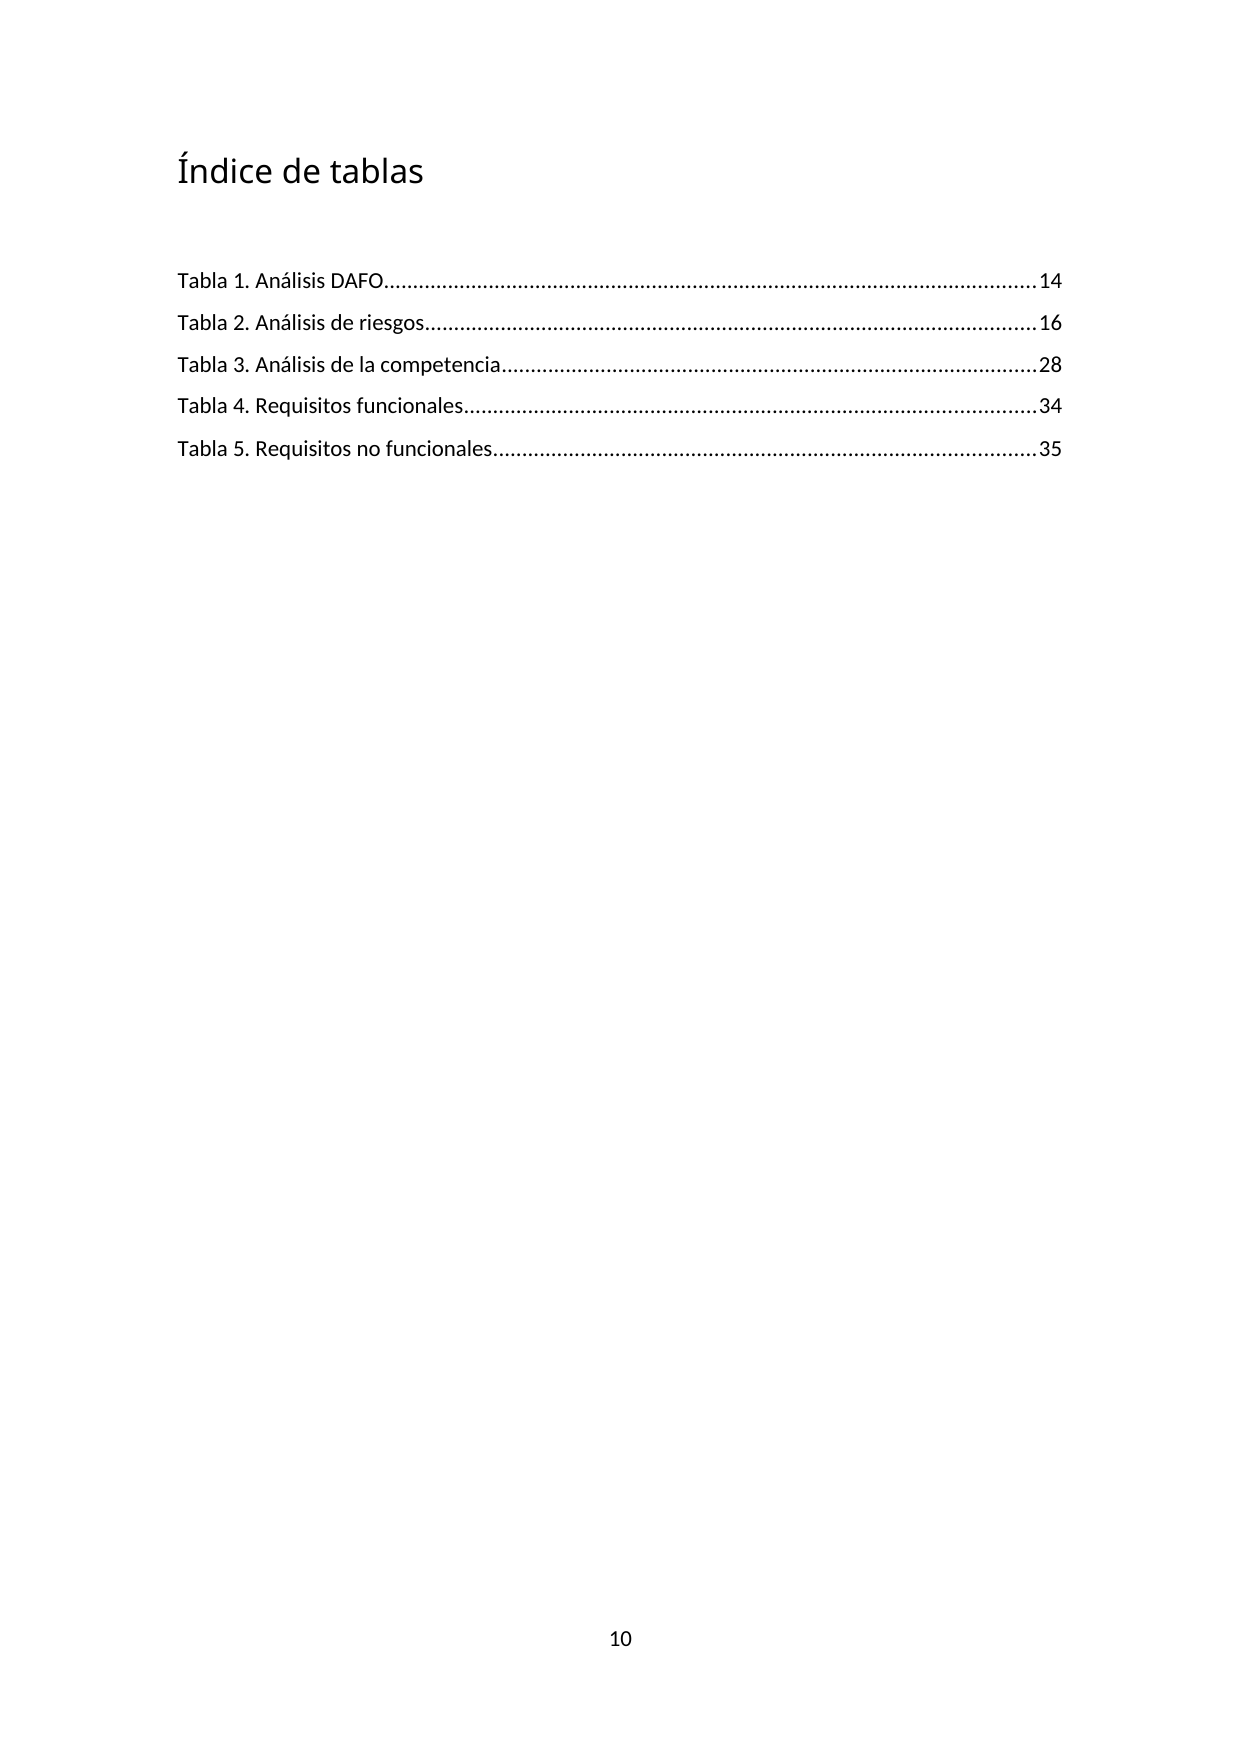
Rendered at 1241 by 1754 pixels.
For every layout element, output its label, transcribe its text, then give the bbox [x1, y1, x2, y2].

text Tabla 5. Requisitos no funcionales 35 [177, 434, 1063, 462]
text Tabla 3. Análisis de la competencia 28 [177, 350, 1063, 378]
text Tabla 4. Requisitos funcionales 34 [177, 392, 1063, 420]
text Tabla 1. Análisis DAFO 14 [177, 266, 1063, 294]
text Tabla 2. Análisis de riesgos 16 [177, 308, 1063, 336]
subtitle Índice de tablas [177, 148, 1063, 193]
